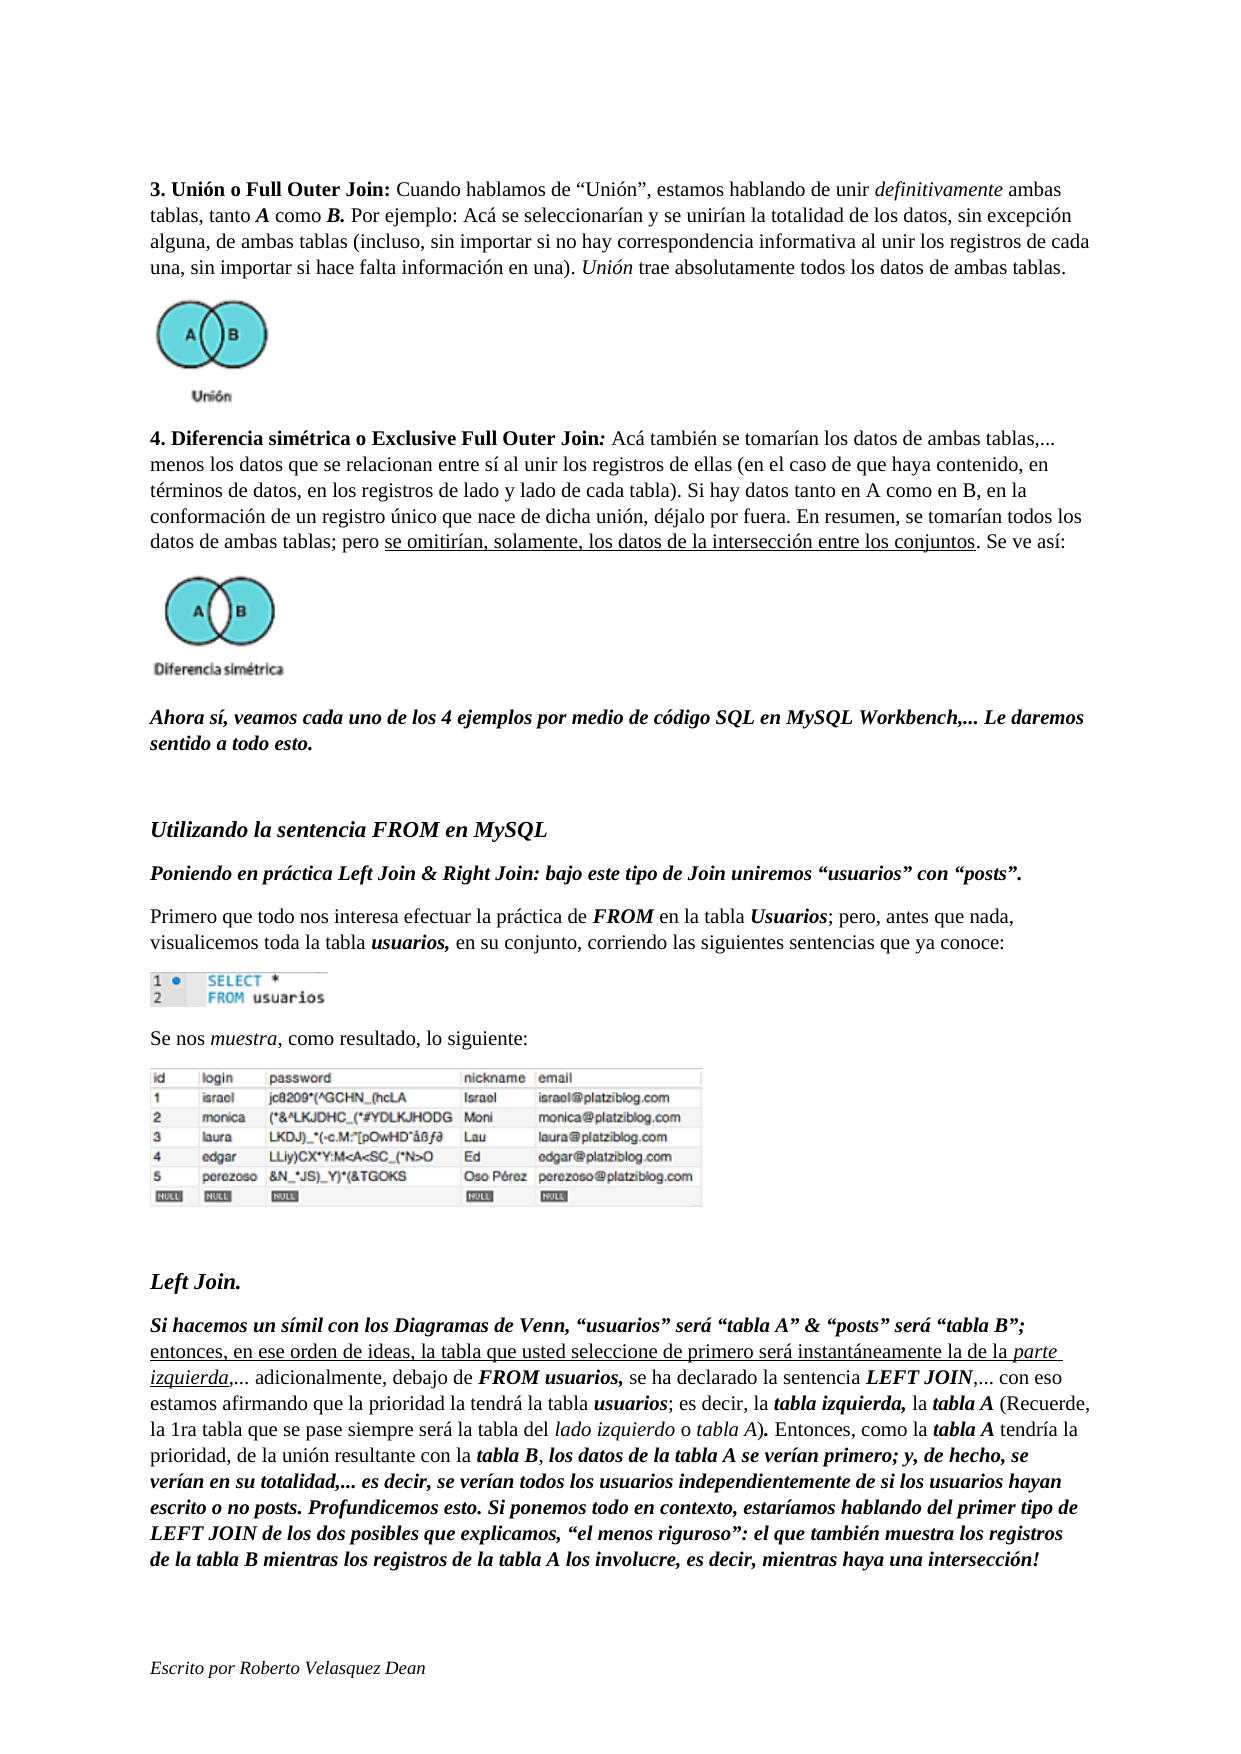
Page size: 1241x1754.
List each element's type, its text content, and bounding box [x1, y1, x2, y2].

text 4. Diferencia simétrica o Exclusive Full Outer Join: Acá también se tomarían los datos de ambas tablas,... menos los datos que se relacionan entre sí al unir los registros de ellas (en el caso de que haya contenido, en términos de datos, en los registros de lado y lado de cada tabla). Si hay datos tanto en A como en B, en la conformación de un registro único que nace de dicha unión, déjalo por fuera. En resumen, se tomarían todos los datos de ambas tablas; pero se omitirían, solamente, los datos de la intersección entre los conjuntos. Se ve así: [150, 426, 1090, 553]
text Utilizando la sentencia FROM en MySQL [150, 816, 1090, 842]
text Ahora sí, veamos cada uno de los 4 ejemplos por medio de código SQL en MySQL Workbench,... Le daremos sentido a todo esto. [150, 705, 1090, 755]
text Si hacemos un símil con los Diagramas de Venn, “usuarios” será “tabla A” & “posts” será “tabla B”; entonces, en ese orden de ideas, la tabla que usted seleccione de primero será instantáneamente la de la parte izquierda,... adicionalmente, debajo de FROM usuarios, se ha declarado la sentencia LEFT JOIN,... con eso estamos afirmando que la prioridad la tendrá la tabla usuarios; es decir, la tabla izquierda, la tabla A (Recuerde, la 1ra tabla que se pase siempre será la tabla del lado izquierdo o tabla A). Entonces, como la tabla A tendría la prioridad, de la unión resultante con la tabla B, los datos de la tabla A se verían primero; y, de hecho, se verían en su totalidad,... es decir, se verían todos los usuarios independientemente de si los usuarios hayan escrito o no posts. Profundicemos esto. Si ponemos todo en contexto, estaríamos hablando del primer tipo de LEFT JOIN de los dos posibles que explicamos, “el menos riguroso”: el que también muestra los registros de la tabla B mientras los registros de la tabla A los involucre, es decir, mientras haya una intersección! [150, 1313, 1090, 1571]
text Left Join. [150, 1268, 1090, 1295]
text Se nos muestra, como resultado, lo siguiente: [150, 1026, 1090, 1050]
picture [150, 571, 289, 686]
text 3. Unión o Full Outer Join: Cuando hablamos de “Unión”, estamos hablando de unir definitivamente ambas tablas, tanto A como B. Por ejemplo: Acá se seleccionarían y se unirían la totalidad de los datos, sin excepción alguna, de ambas tablas (incluso, sin importar si no hay correspondencia informativa al unir los registros de cada una, sin importar si hace falta información en una). Unión trae absolutamente todos los datos de ambas tablas. [150, 177, 1090, 279]
text Primero que todo nos interesa efectuar la práctica de FROM en la tabla Usuarios; pero, antes que nada, visualicemos toda la tabla usuarios, en su conjunto, corriendo las siguientes sentencias que ya conoce: [150, 904, 1090, 954]
text Poniendo en práctica Left Join & Right Join: bajo este tipo de Join uniremos “usuarios” con “posts”. [150, 861, 1090, 885]
picture [150, 1068, 703, 1207]
picture [150, 972, 328, 1007]
picture [150, 297, 274, 407]
